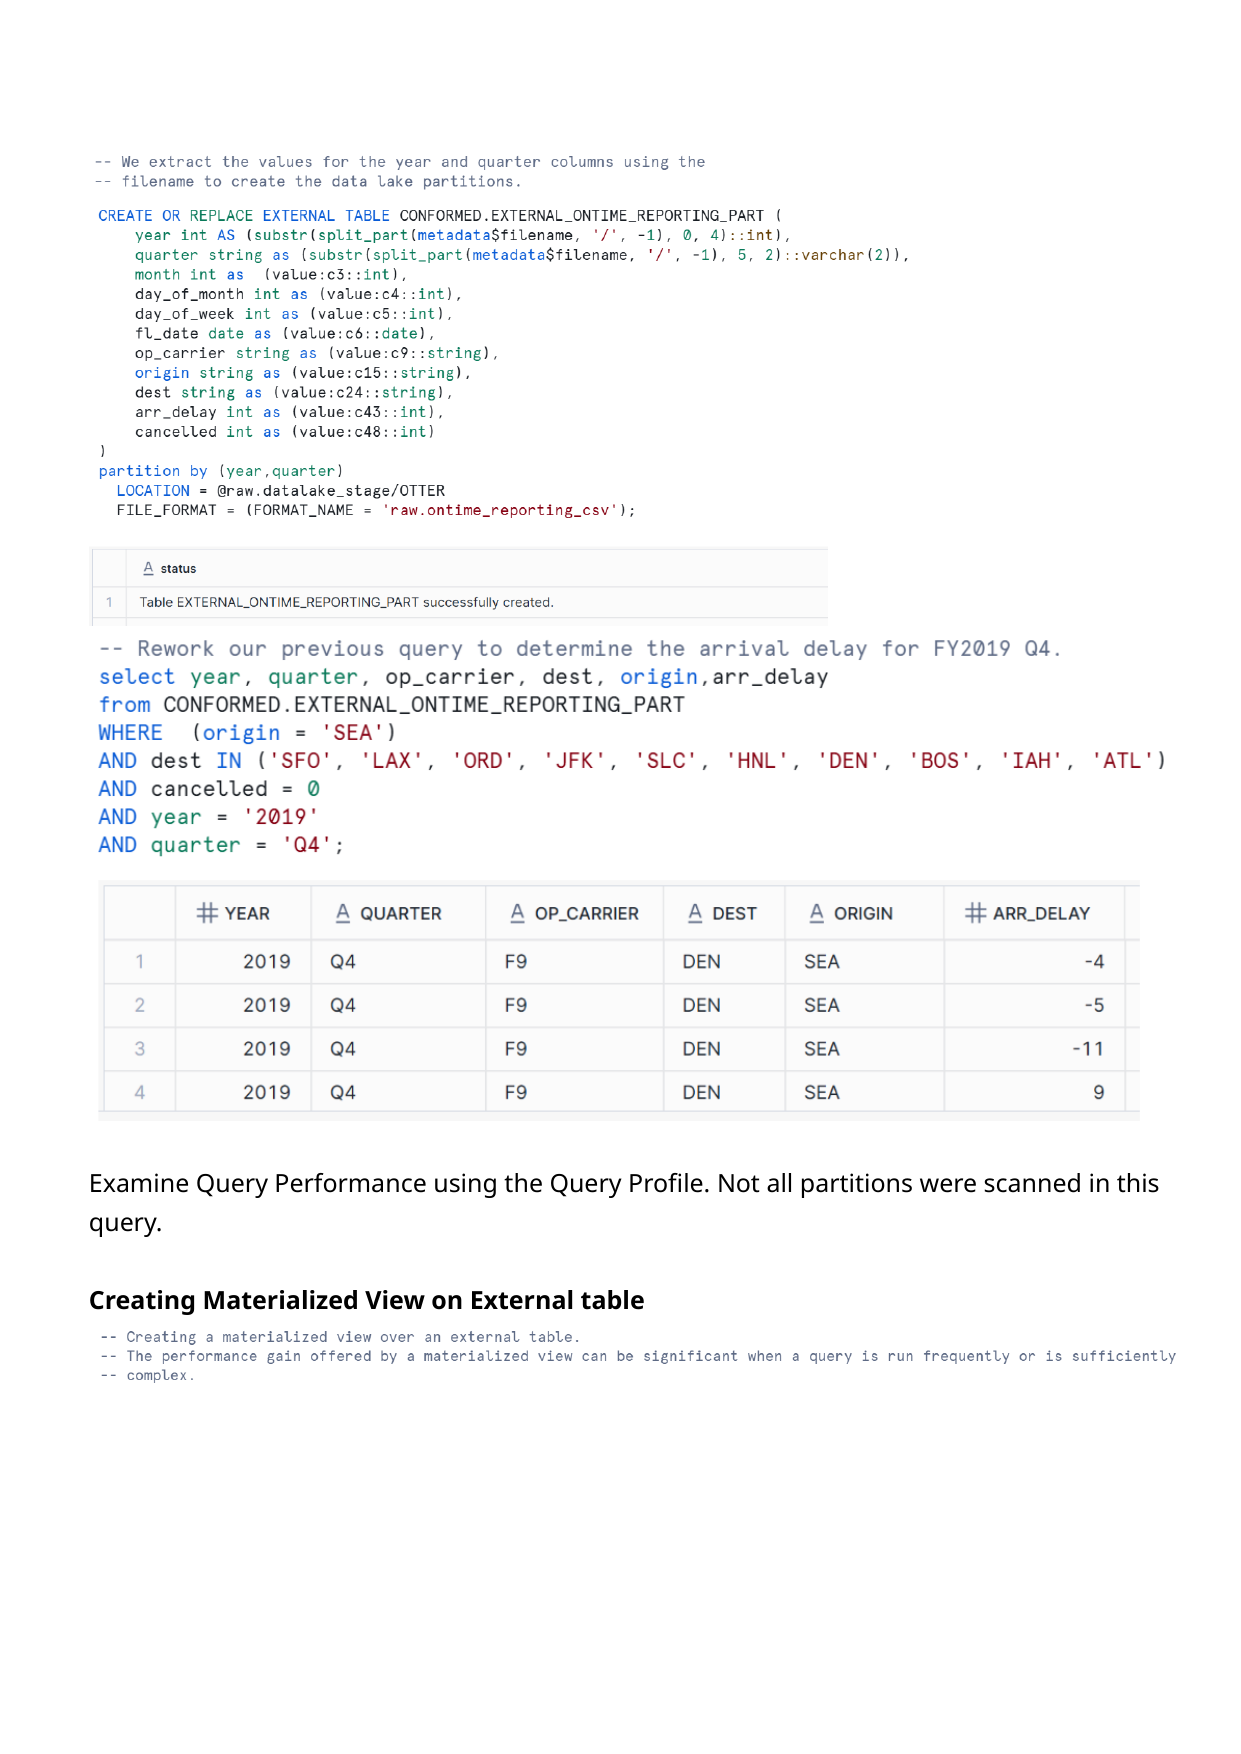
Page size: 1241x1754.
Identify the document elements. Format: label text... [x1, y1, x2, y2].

picture [88, 150, 1195, 627]
picture [88, 1322, 1197, 1394]
text Creating Materialized View on External table [89, 1283, 1196, 1317]
text Examine Query Performance using the Query Profile. Not all partitions were scanned in this query. [89, 1165, 1196, 1238]
picture [88, 632, 1197, 1121]
